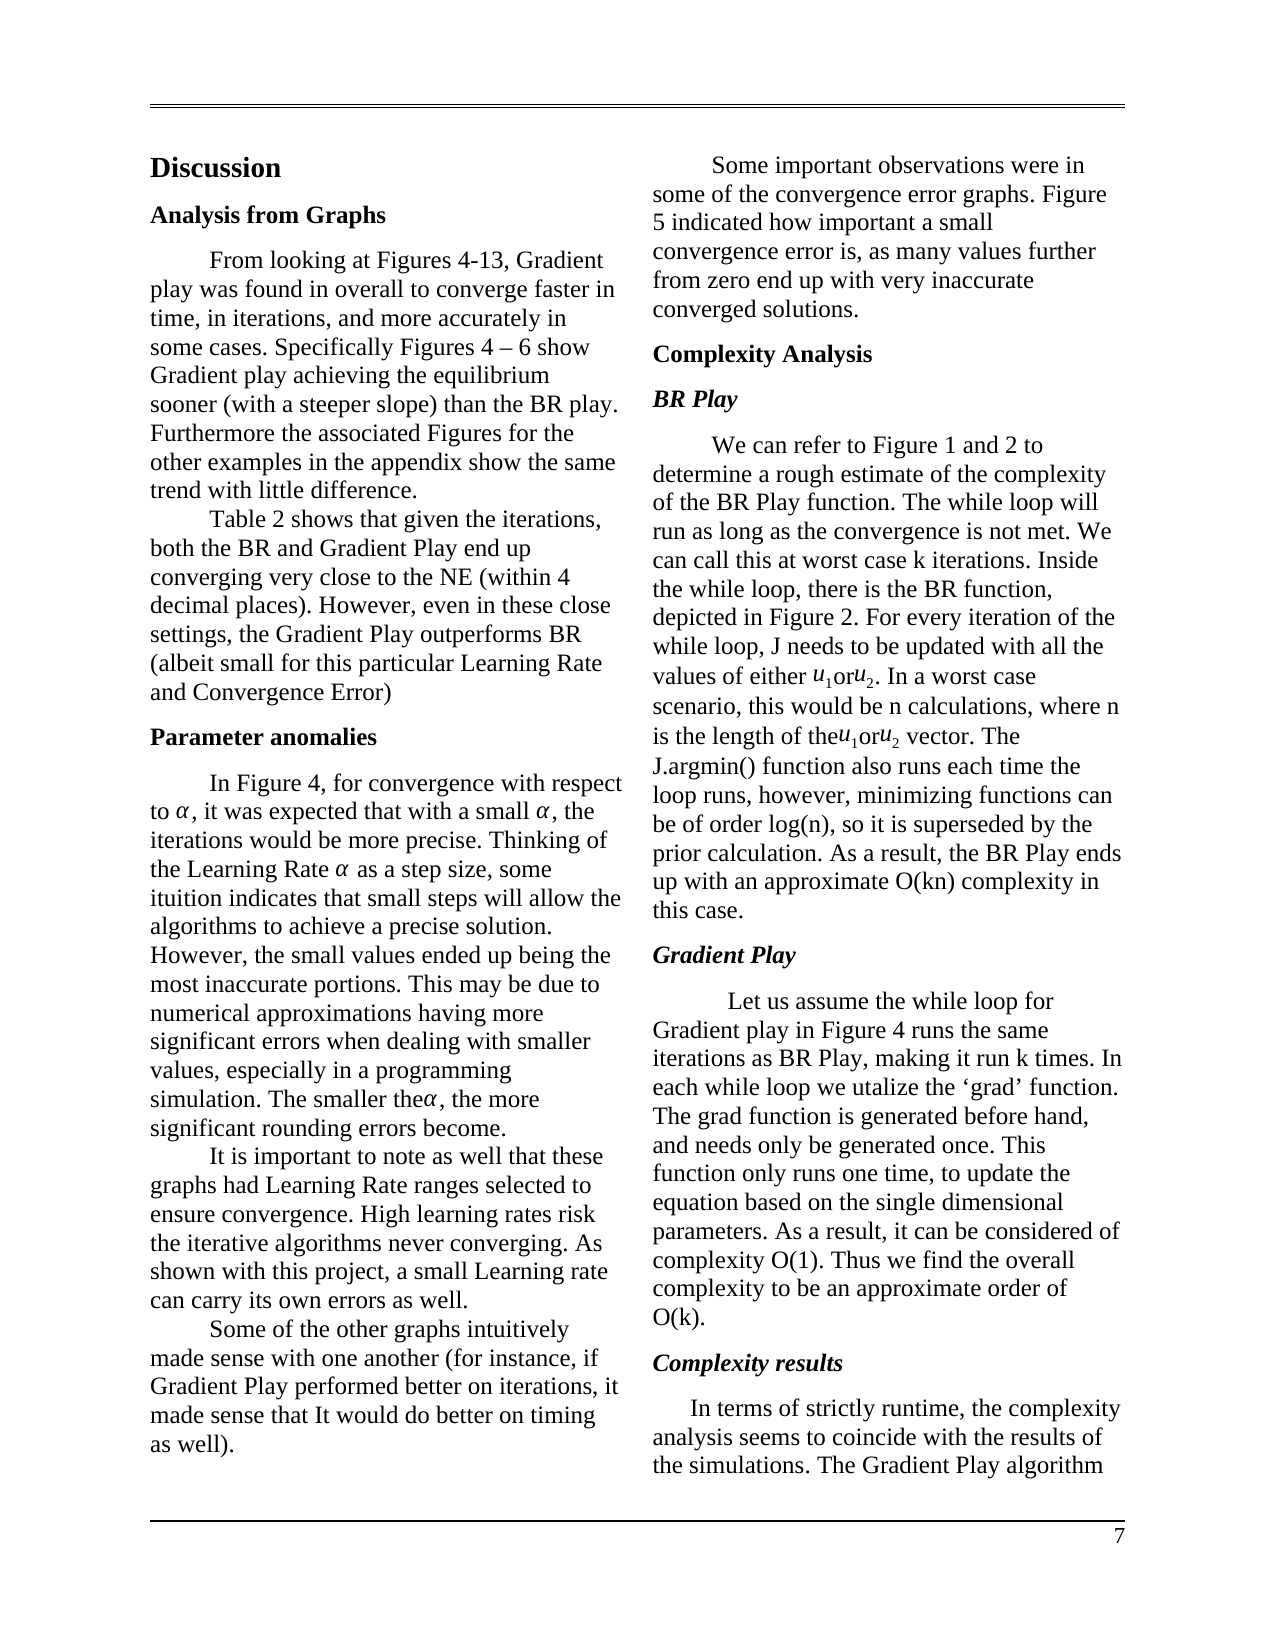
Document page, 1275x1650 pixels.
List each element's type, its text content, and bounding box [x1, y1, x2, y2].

text Analysis from Graphs [150, 200, 623, 229]
text Complexity results [652, 1348, 1125, 1376]
text In Figure 4, for convergence with respect to , it was expected that with a small , the iterations would be more precise. Thinking of the Learning Rate as a step size, some ituition indicates that small steps will allow the algorithms to achieve a precise solution. However, the small values ended up being the most inaccurate portions. This may be due to numerical approximations having more significant errors when dealing with smaller values, especially in a programming simulation. The smaller the, the more significant rounding errors become. [150, 768, 623, 1141]
text From looking at Figures 4-13, Gradient play was found in overall to converge faster in time, in iterations, and more accurately in some cases. Specifically Figures 4 – 6 show Gradient play achieving the equilibrium sooner (with a steeper slope) than the BR play. Furthermore the associated Figures for the other examples in the appendix show the same trend with little difference. [150, 246, 623, 504]
text It is important to note as well that these graphs had Learning Rate ranges selected to ensure convergence. High learning rates risk the iterative algorithms never converging. As shown with this project, a small Learning rate can carry its own errors as well. [150, 1141, 623, 1314]
text Table 2 shows that given the iterations, both the BR and Gradient Play end up converging very close to the NE (within 4 decimal places). However, even in these close settings, the Gradient Play outperforms BR (albeit small for this particular Learning Rate and Convergence Error) [150, 504, 623, 706]
text Discussion [150, 150, 623, 183]
text Some of the other graphs intuitively made sense with one another (for instance, if Gradient Play performed better on iterations, it made sense that It would do better on timing as well). [150, 1314, 623, 1458]
text Gradient Play [652, 941, 1125, 969]
text Some important observations were in some of the convergence error graphs. Figure 5 indicated how important a small convergence error is, as many values further from zero end up with very inaccurate converged solutions. [652, 150, 1125, 322]
text Complexity Analysis [652, 339, 1125, 368]
text BR Play [652, 384, 1125, 413]
text Parameter anomalies [150, 722, 623, 751]
text Let us assume the while loop for Gradient play in Figure 4 runs the same iterations as BR Play, making it run k times. In each while loop we utalize the ‘grad’ function. The grad function is generated before hand, and needs only be generated once. This function only runs one time, to update the equation based on the single dimensional parameters. As a result, it can be considered of complexity O(1). Thus we find the overall complexity to be an approximate order of O(k). [652, 986, 1125, 1331]
text We can refer to Figure 1 and 2 to determine a rough estimate of the complexity of the BR Play function. The while loop will run as long as the convergence is not met. We can call this at worst case k iterations. Inside the while loop, there is the BR function, depicted in Figure 2. For every iteration of the while loop, J needs to be updated with all the values of either or. In a worst case scenario, this would be n calculations, where n is the length of theor vector. The J.argmin() function also runs each time the loop runs, however, minimizing functions can be of order log(n), so it is superseded by the prior calculation. As a result, the BR Play ends up with an approximate O(kn) complexity in this case. [652, 430, 1125, 924]
